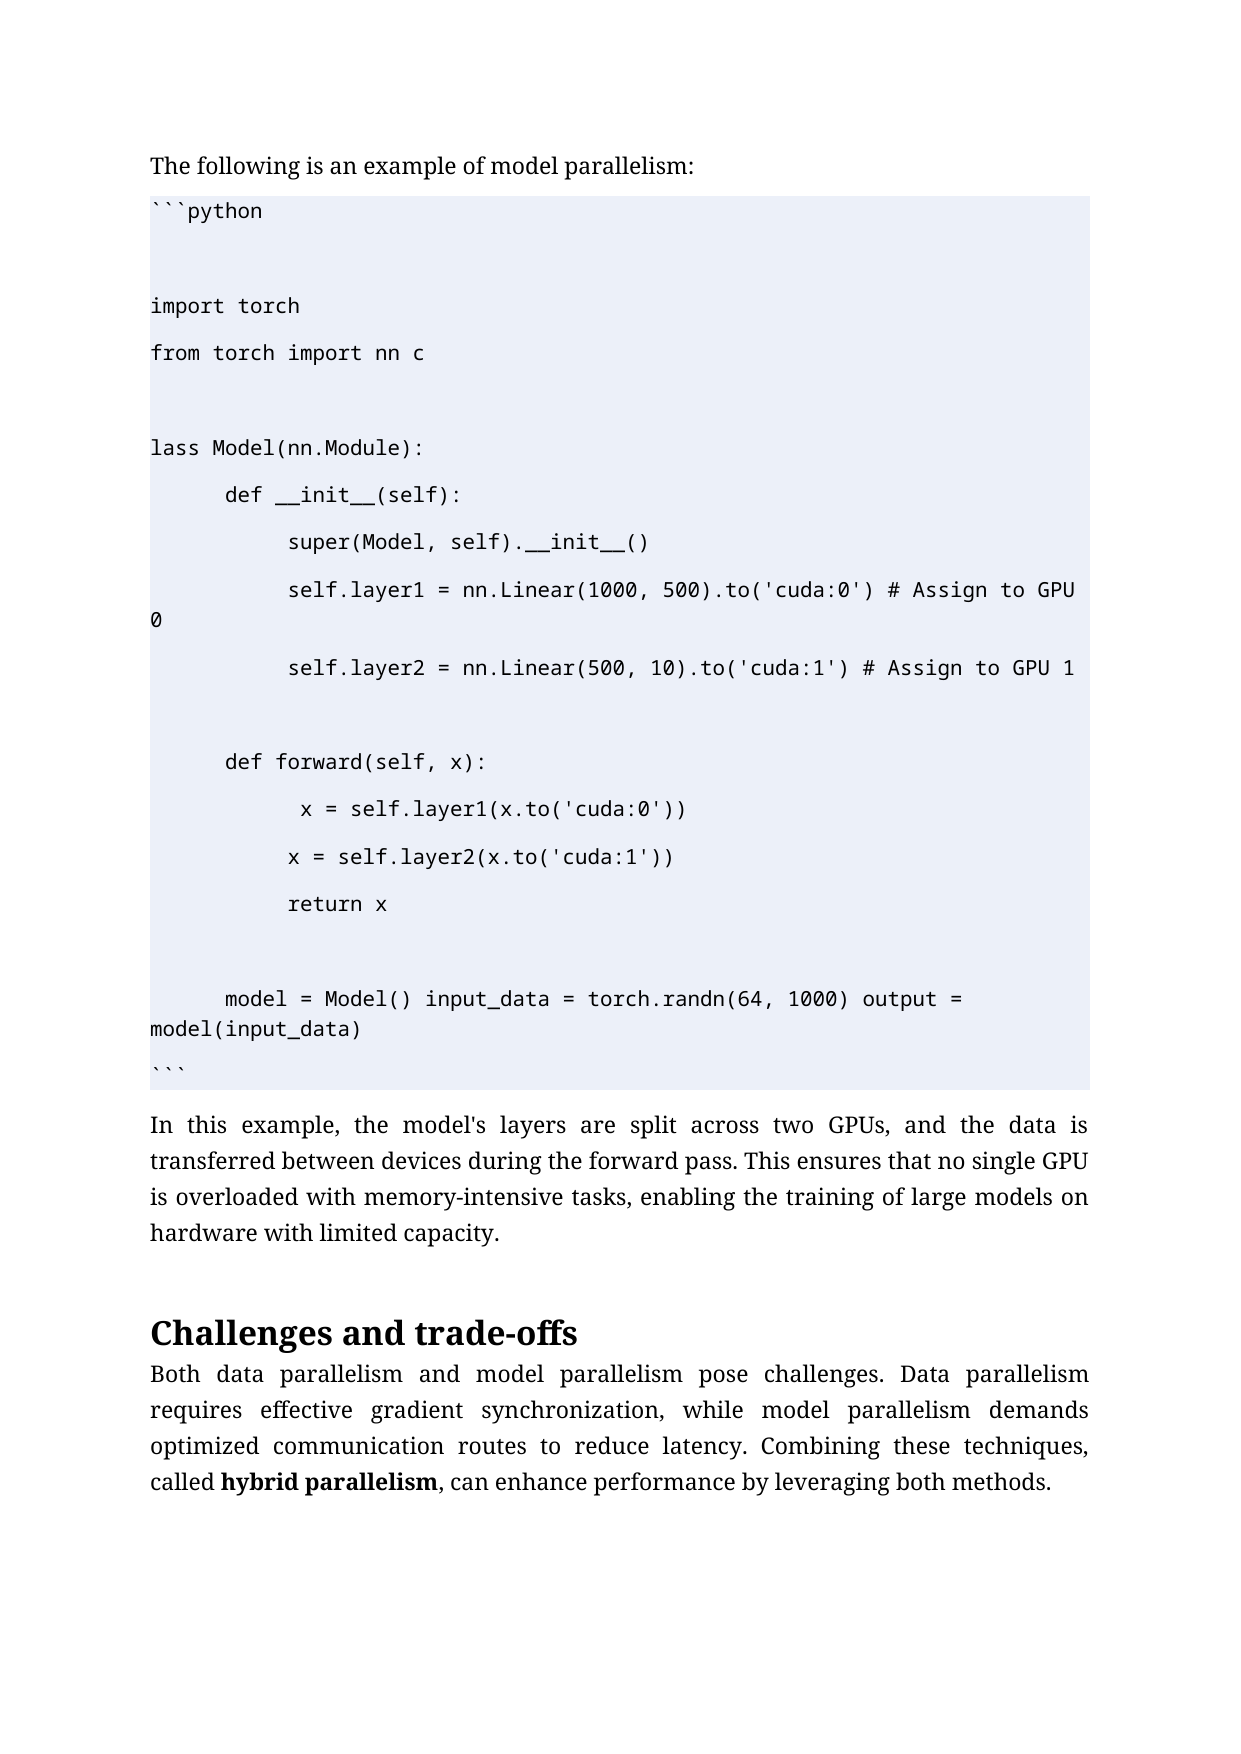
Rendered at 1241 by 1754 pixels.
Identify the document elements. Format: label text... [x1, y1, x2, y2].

text Both data parallelism and model parallelism pose challenges. Data parallelism requires effective gradient synchronization, while model parallelism demands optimized communication routes to reduce latency. Combining these techniques, called hybrid parallelism, can enhance performance by leveraging both methods. [150, 1358, 1090, 1497]
text The following is an example of model parallelism: [150, 150, 1090, 181]
text self.layer1 = nn.Linear(1000, 500).to('cuda:0') # Assign to GPU 0 [150, 575, 1090, 634]
text model = Model() input_data = torch.randn(64, 1000) output = model(input_data) [150, 984, 1090, 1043]
text x = self.layer1(x.to('cuda:0')) [150, 794, 1090, 823]
text def forward(self, x): [150, 747, 1090, 776]
subtitle Challenges and trade-offs [150, 1309, 1090, 1355]
text ```python [150, 196, 1090, 225]
text super(Model, self).__init__() [150, 527, 1090, 556]
text ``` [150, 1062, 1090, 1090]
text def __init__(self): [150, 480, 1090, 508]
text self.layer2 = nn.Linear(500, 10).to('cuda:1') # Assign to GPU 1 [150, 653, 1090, 681]
text from torch import nn c [150, 338, 1090, 367]
text import torch [150, 291, 1090, 319]
text lass Model(nn.Module): [150, 433, 1090, 461]
text x = self.layer2(x.to('cuda:1')) [150, 842, 1090, 870]
text return x [150, 889, 1090, 917]
text In this example, the model's layers are split across two GPUs, and the data is transferred between devices during the forward pass. This ensures that no single GPU is overloaded with memory-intensive tasks, enabling the training of large models on hardware with limited capacity. [150, 1109, 1090, 1248]
